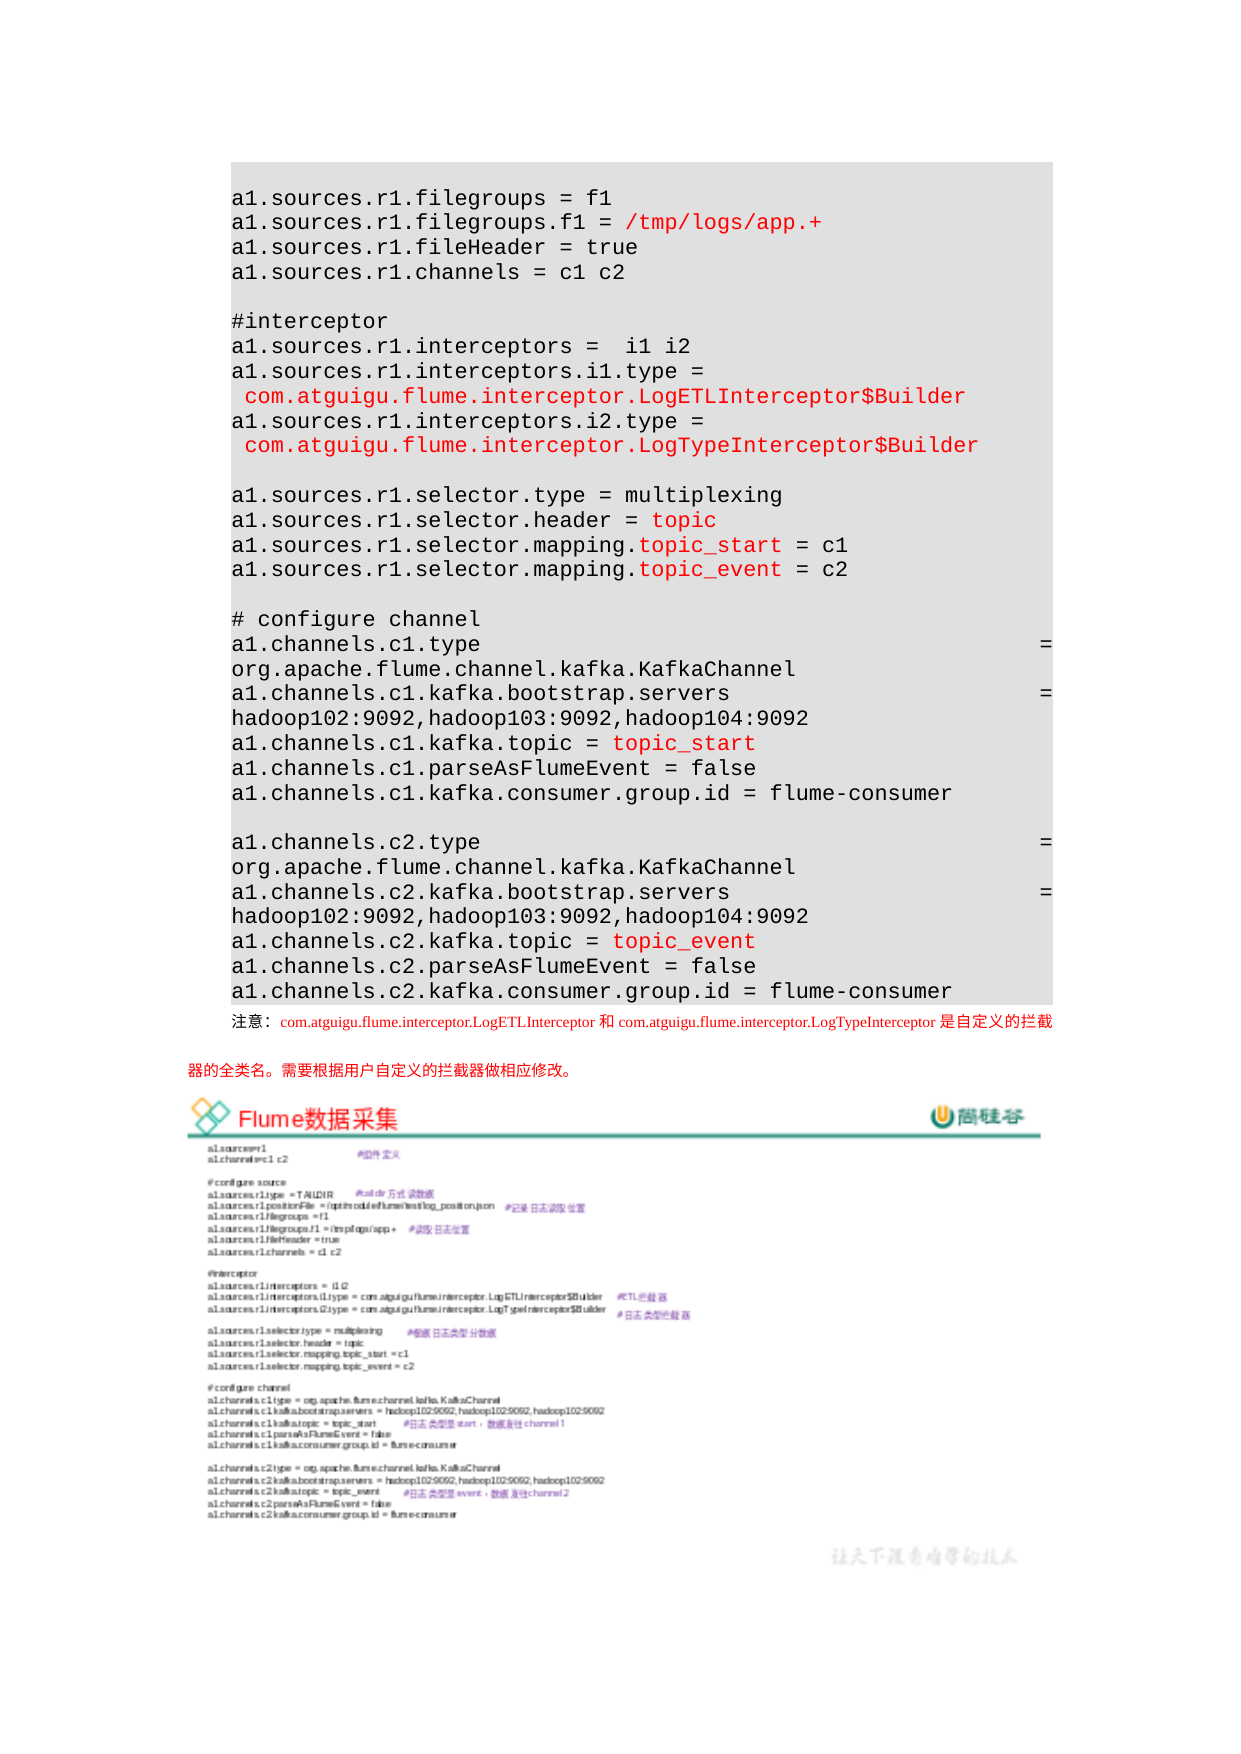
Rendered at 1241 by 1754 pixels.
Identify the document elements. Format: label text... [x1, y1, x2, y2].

text a1.sources.r1.selector.header = topic [231, 509, 1053, 534]
text com.atguigu.flume.interceptor.LogETLInterceptor$Builder [231, 385, 1053, 410]
text a1.sources.r1.selector.mapping.topic_start = c1 [231, 534, 1053, 559]
text a1.sources.r1.filegroups = f1 [231, 187, 1053, 212]
text a1.sources.r1.interceptors.i1.type = [231, 360, 1053, 385]
text a1.sources.r1.selector.mapping.topic_event = c2 [231, 559, 1053, 583]
text a1.sources.r1.interceptors = i1 i2 [231, 336, 1053, 360]
text a1.channels.c2.kafka.topic = topic_event [231, 931, 1053, 955]
text a1.channels.c1.type = org.apache.flume.channel.kafka.KafkaChannel [231, 633, 1053, 683]
text # configure channel [231, 608, 1053, 633]
text 注意：com.atguigu.flume.interceptor.LogETLInterceptor和com.atguigu.flume.interceptor.LogTypeInterceptor是自定义的拦截器的全类名。需要根据用户自定义的拦截器做相应修改。 [187, 1005, 1053, 1086]
text a1.channels.c2.type = org.apache.flume.channel.kafka.KafkaChannel [231, 831, 1053, 881]
text a1.sources.r1.selector.type = multiplexing [231, 484, 1053, 509]
text #interceptor [231, 311, 1053, 336]
text a1.channels.c1.parseAsFlumeEvent = false [231, 757, 1053, 782]
text a1.channels.c1.kafka.consumer.group.id = flume-consumer [231, 782, 1053, 807]
text a1.sources.r1.channels = c1 c2 [231, 261, 1053, 286]
text a1.channels.c2.kafka.consumer.group.id = flume-consumer [231, 980, 1053, 1005]
text a1.channels.c1.kafka.bootstrap.servers = hadoop102:9092,hadoop103:9092,hadoop104:9092 [231, 683, 1053, 732]
text a1.sources.r1.interceptors.i2.type = [231, 410, 1053, 435]
text a1.sources.r1.filegroups.f1 = /tmp/logs/app.+ [231, 212, 1053, 236]
text a1.sources.r1.fileHeader = true [231, 236, 1053, 261]
text a1.channels.c2.parseAsFlumeEvent = false [231, 955, 1053, 980]
text com.atguigu.flume.interceptor.LogTypeInterceptor$Builder [231, 435, 1053, 459]
text a1.channels.c2.kafka.bootstrap.servers = hadoop102:9092,hadoop103:9092,hadoop104:9092 [231, 881, 1053, 931]
text a1.channels.c1.kafka.topic = topic_start [231, 732, 1053, 757]
